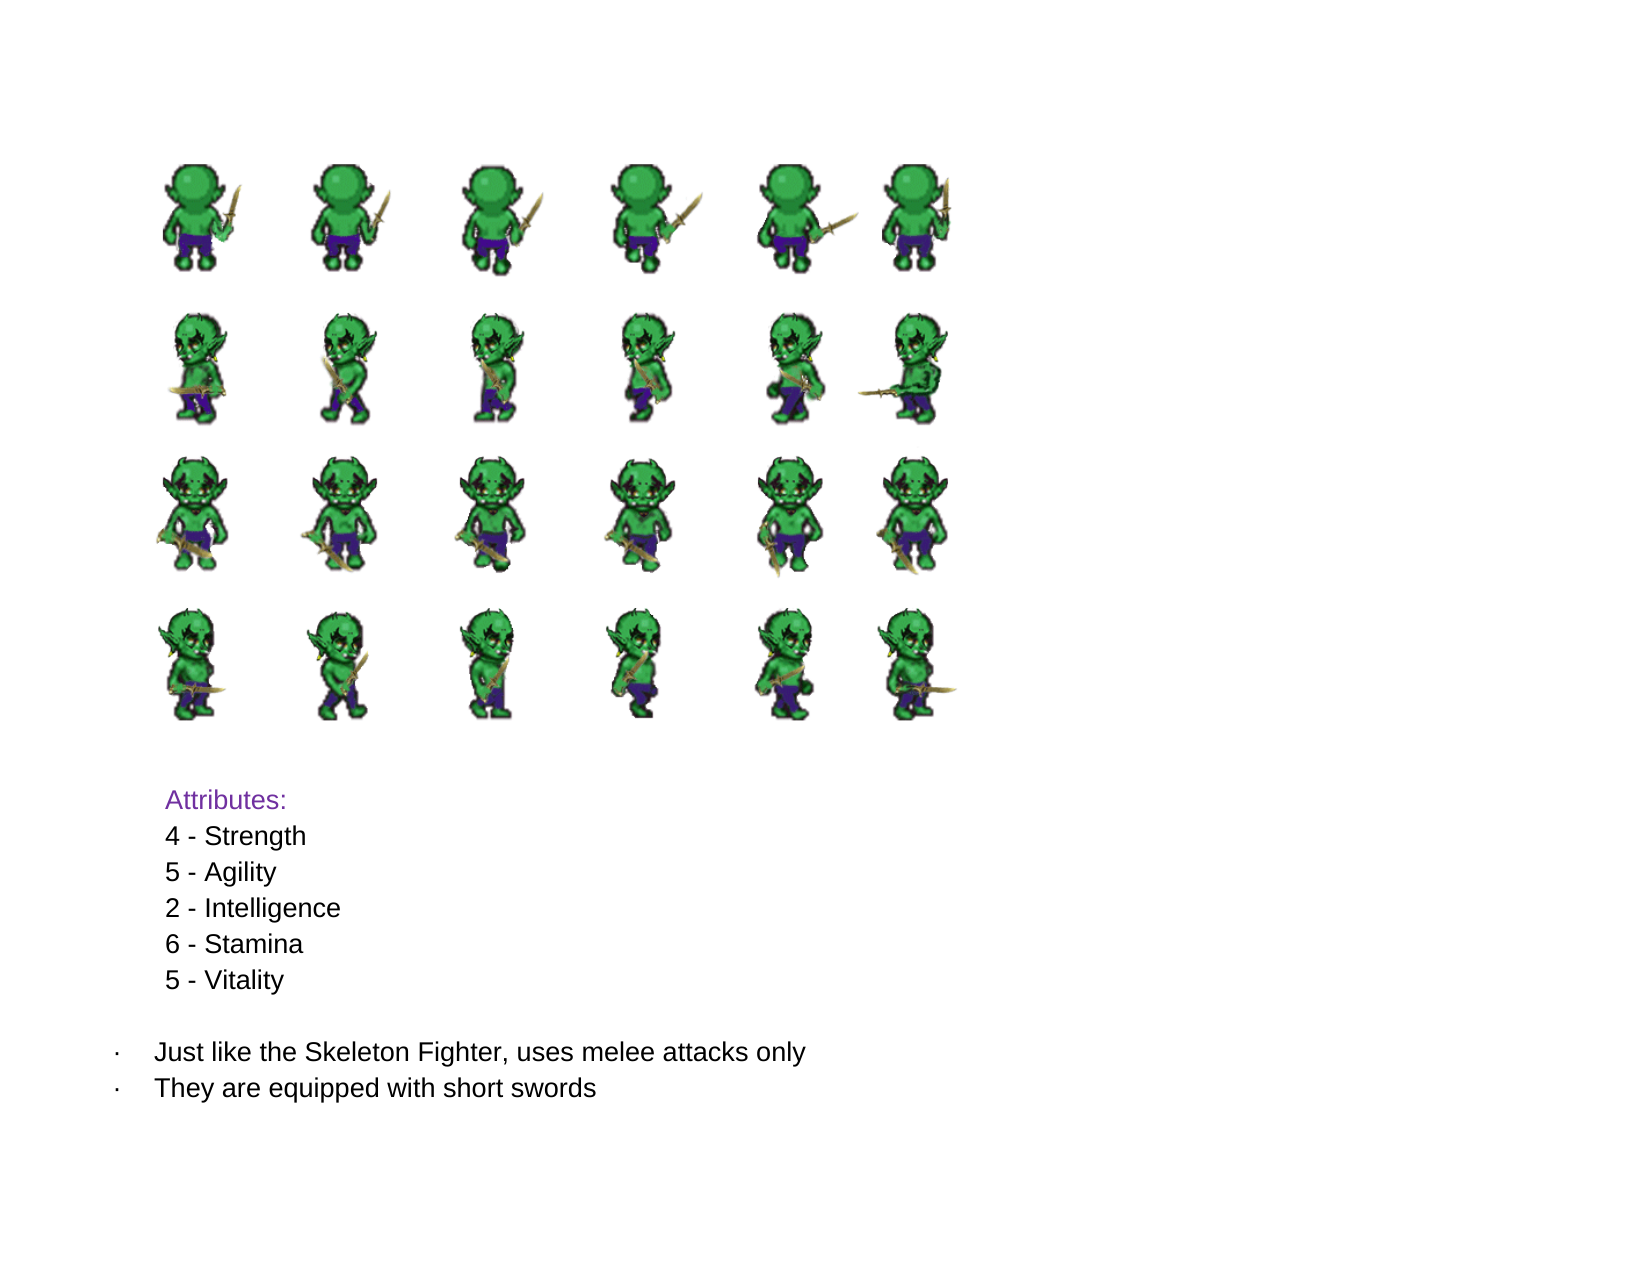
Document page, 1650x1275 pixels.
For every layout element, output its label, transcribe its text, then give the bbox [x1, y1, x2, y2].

text 4 - Strength [150, 820, 1500, 852]
text · Just like the Skeleton Fighter, uses melee attacks only [112, 1036, 1500, 1067]
text 2 - Intelligence [150, 892, 1500, 923]
text 5 - Vitality [150, 964, 1500, 995]
picture [150, 150, 976, 744]
text · They are equipped with short swords [112, 1072, 1500, 1103]
text 6 - Stamina [150, 928, 1500, 959]
text Attributes: [150, 784, 1500, 816]
text 5 - Agility [150, 856, 1500, 887]
